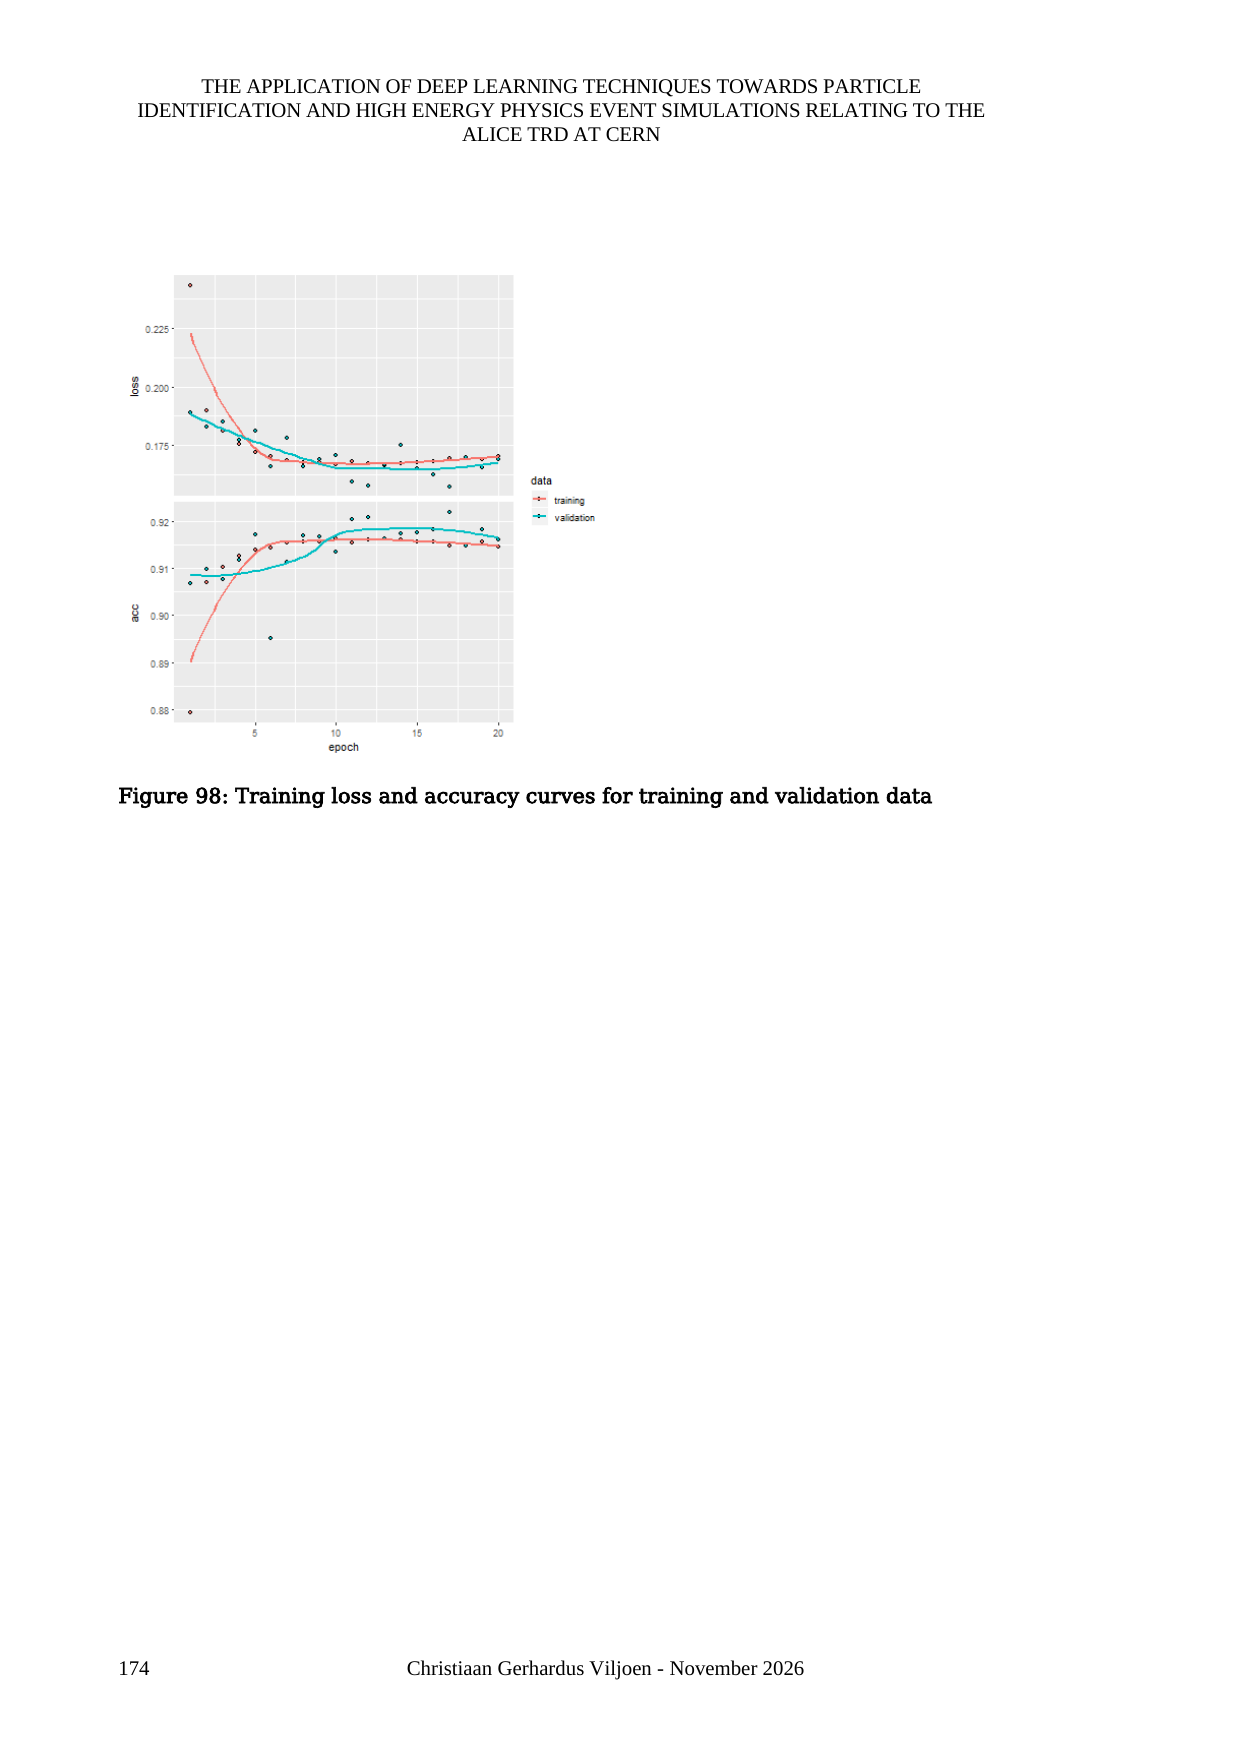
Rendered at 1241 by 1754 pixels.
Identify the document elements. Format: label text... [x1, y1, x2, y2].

text Figure : Training loss and accuracy curves for training and validation data [118, 782, 1004, 807]
picture [118, 270, 605, 758]
